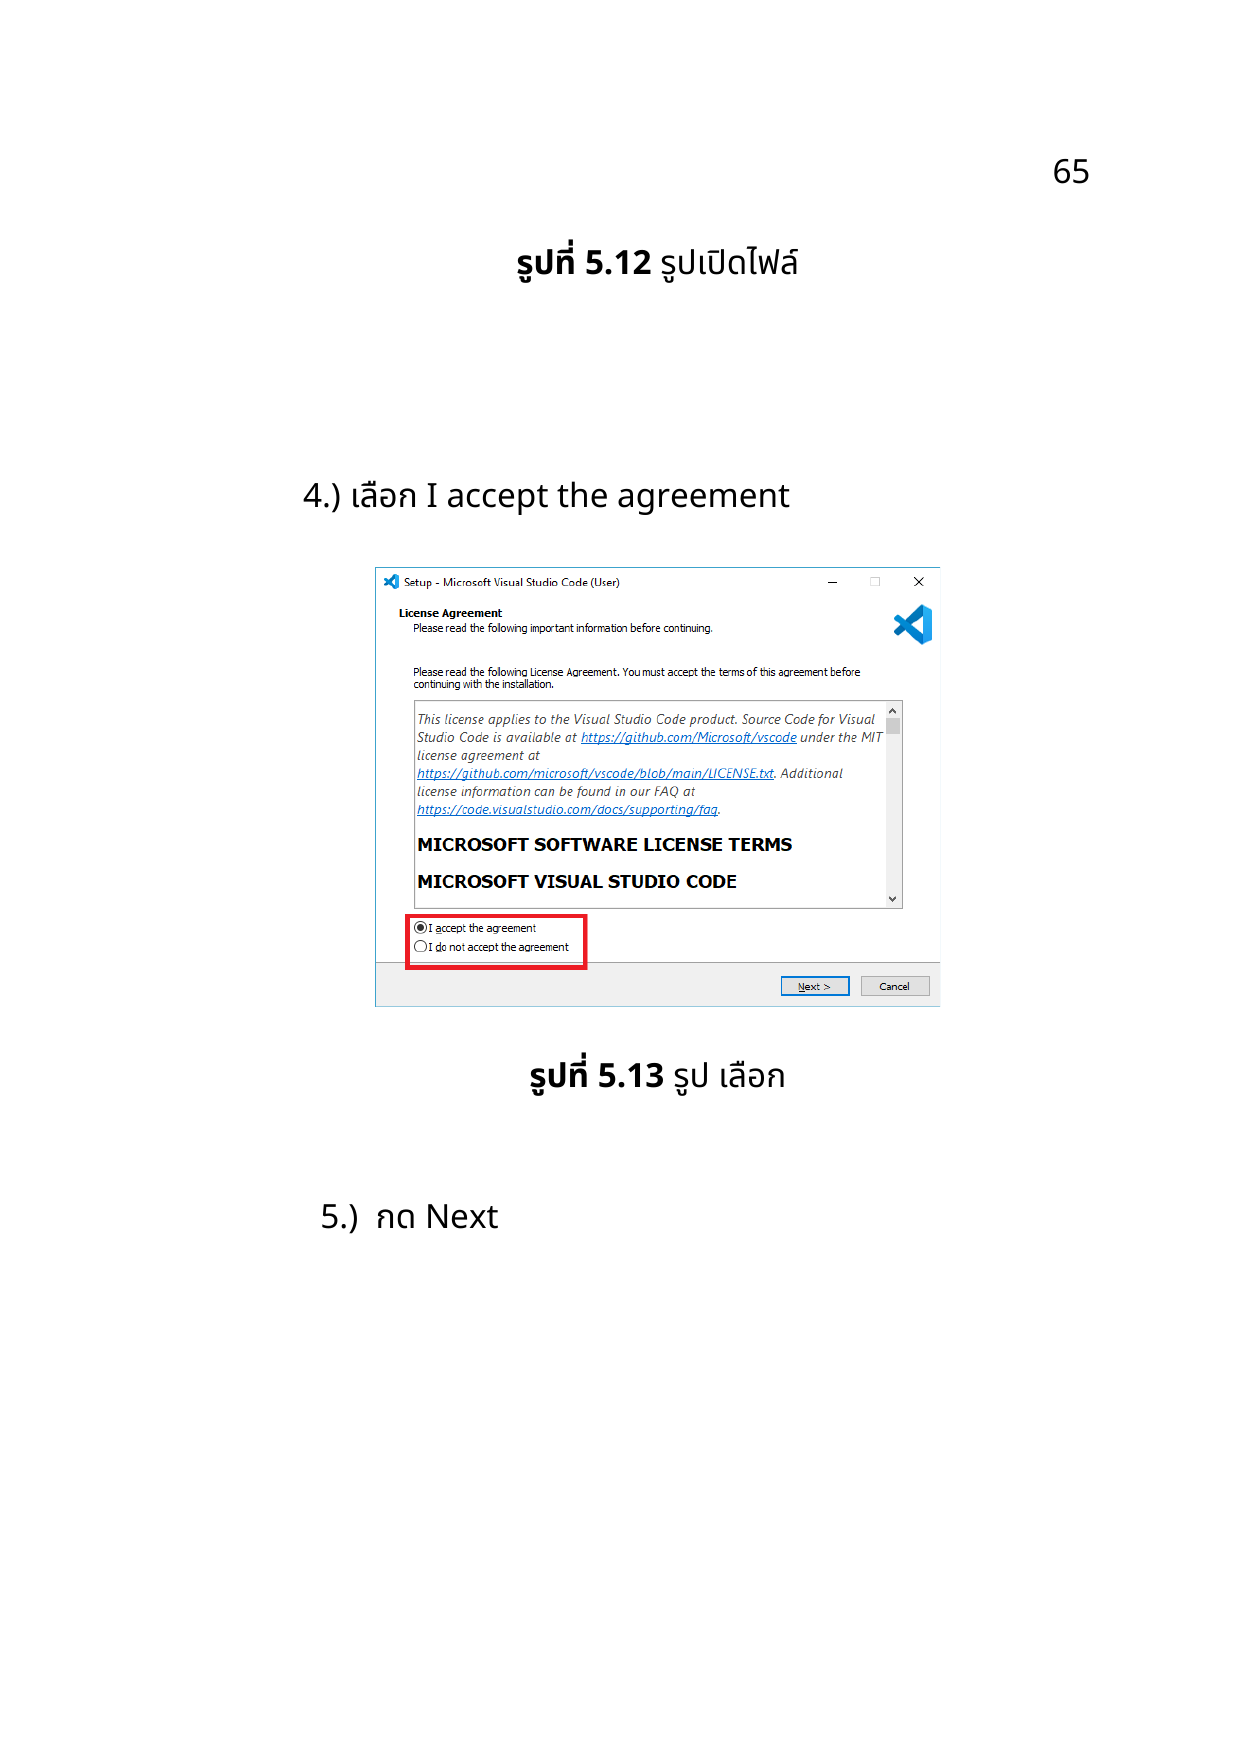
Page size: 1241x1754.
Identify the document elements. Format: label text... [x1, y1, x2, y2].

text 5.) กด Next [225, 1193, 1090, 1244]
picture [375, 567, 941, 1007]
text รูปที่ 5.13 รูป เลือก [225, 1052, 1090, 1102]
text 4.) เลือก I accept the agreement [225, 471, 1090, 522]
text รูปที่ 5.12 รูปเปิดไฟล์ [225, 239, 1090, 290]
